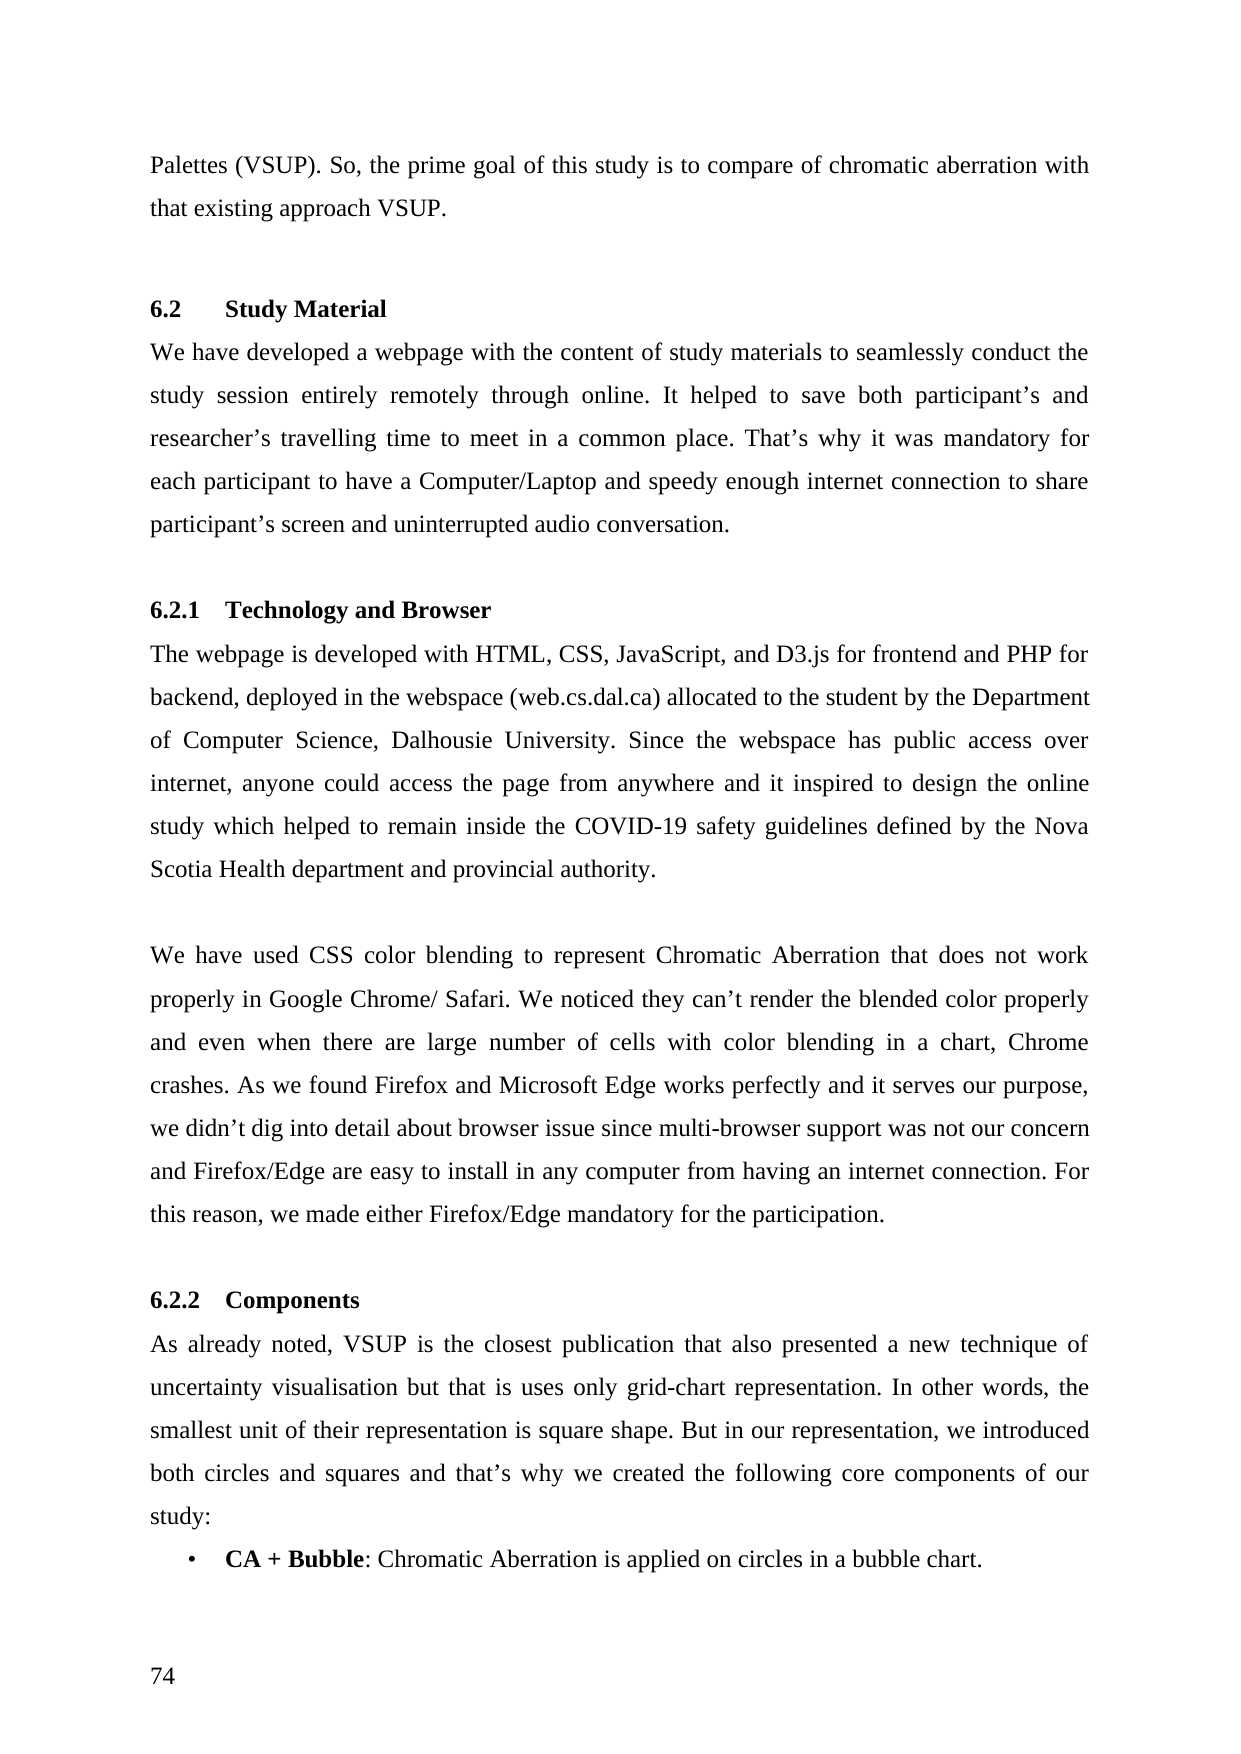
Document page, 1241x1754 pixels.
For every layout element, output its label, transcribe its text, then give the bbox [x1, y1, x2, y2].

text We have developed a webpage with the content of study materials to seamlessly conduct the study session entirely remotely through online. It helped to save both participant’s and researcher’s travelling time to meet in a common place. That’s why it was mandatory for each participant to have a Computer/Laptop and speedy enough internet connection to share participant’s screen and uninterrupted audio conversation. [150, 337, 1090, 538]
list CA + Bubble: Chromatic Aberration is applied on circles in a bubble chart. [187, 1544, 1090, 1573]
text We have used CSS color blending to represent Chromatic Aberration that does not work properly in Google Chrome/ Safari. We noticed they can’t render the blended color properly and even when there are large number of cells with color blending in a chart, Chrome crashes. As we found Firefox and Microsoft Edge works perfectly and it serves our purpose, we didn’t dig into detail about browser issue since multi-browser support was not our concern and Firefox/Edge are easy to install in any computer from having an internet connection. For this reason, we made either Firefox/Edge mandatory for the participation. [150, 941, 1090, 1228]
text 6.2.2 Components As already noted, VSUP is the closest publication that also presented a new technique of uncertainty visualisation but that is uses only grid-chart representation. In other words, the smallest unit of their representation is square shape. But in our representation, we introduced both circles and squares and that’s why we created the following core components of our study: [150, 1286, 1090, 1530]
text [150, 150, 1090, 222]
text 6.2 Study Material [150, 294, 1090, 322]
text 6.2.1 Technology and Browser [150, 596, 1090, 624]
text The webpage is developed with HTML, CSS, JavaScript, and D3.js for frontend and PHP for backend, deployed in the webspace (web.cs.dal.ca) allocated to the student by the Department of Computer Science, Dalhousie University. Since the webspace has public access over internet, anyone could access the page from anywhere and it inspired to design the online study which helped to remain inside the COVID-19 safety guidelines defined by the Nova Scotia Health department and provincial authority. [150, 639, 1090, 883]
